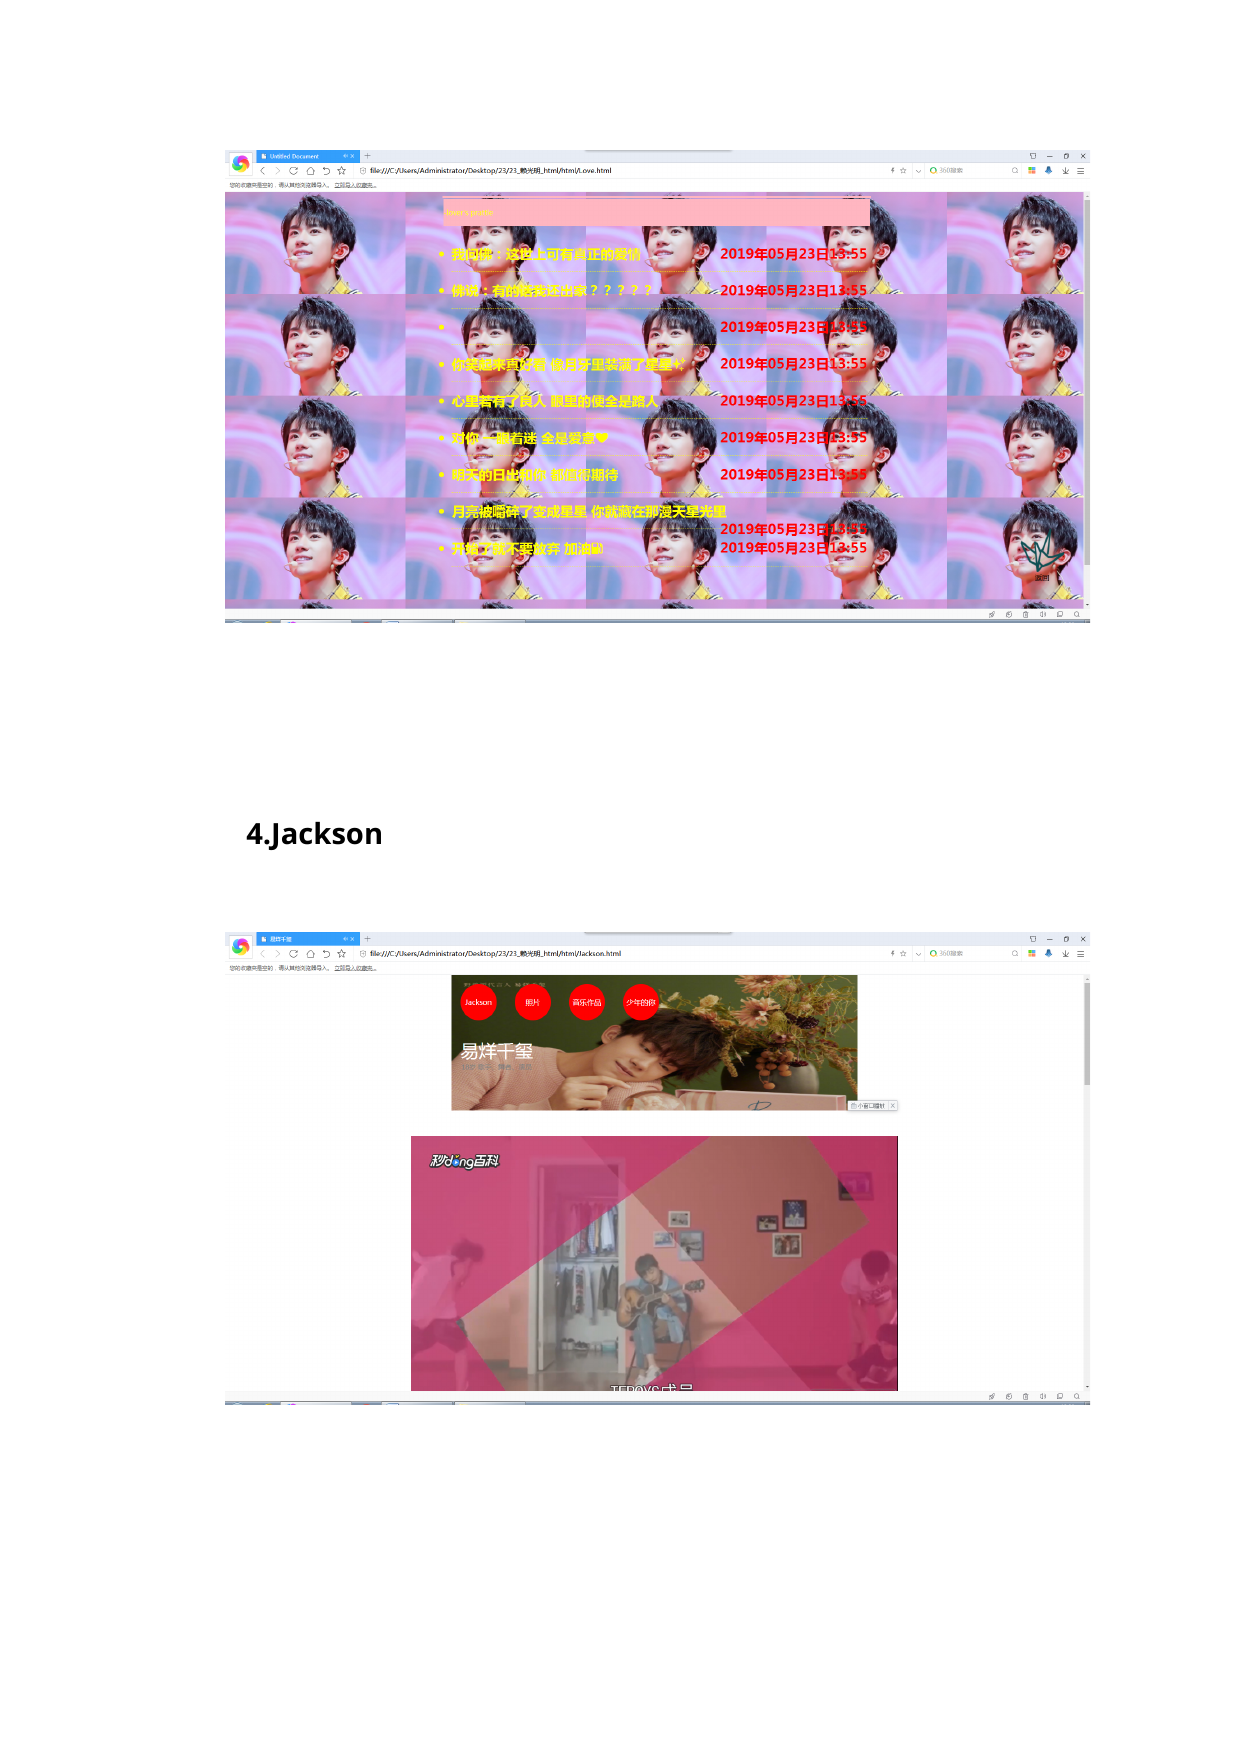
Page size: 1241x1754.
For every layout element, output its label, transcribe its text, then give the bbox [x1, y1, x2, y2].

picture [225, 150, 1091, 623]
text 4.Jackson [187, 813, 1053, 853]
picture [225, 932, 1091, 1405]
